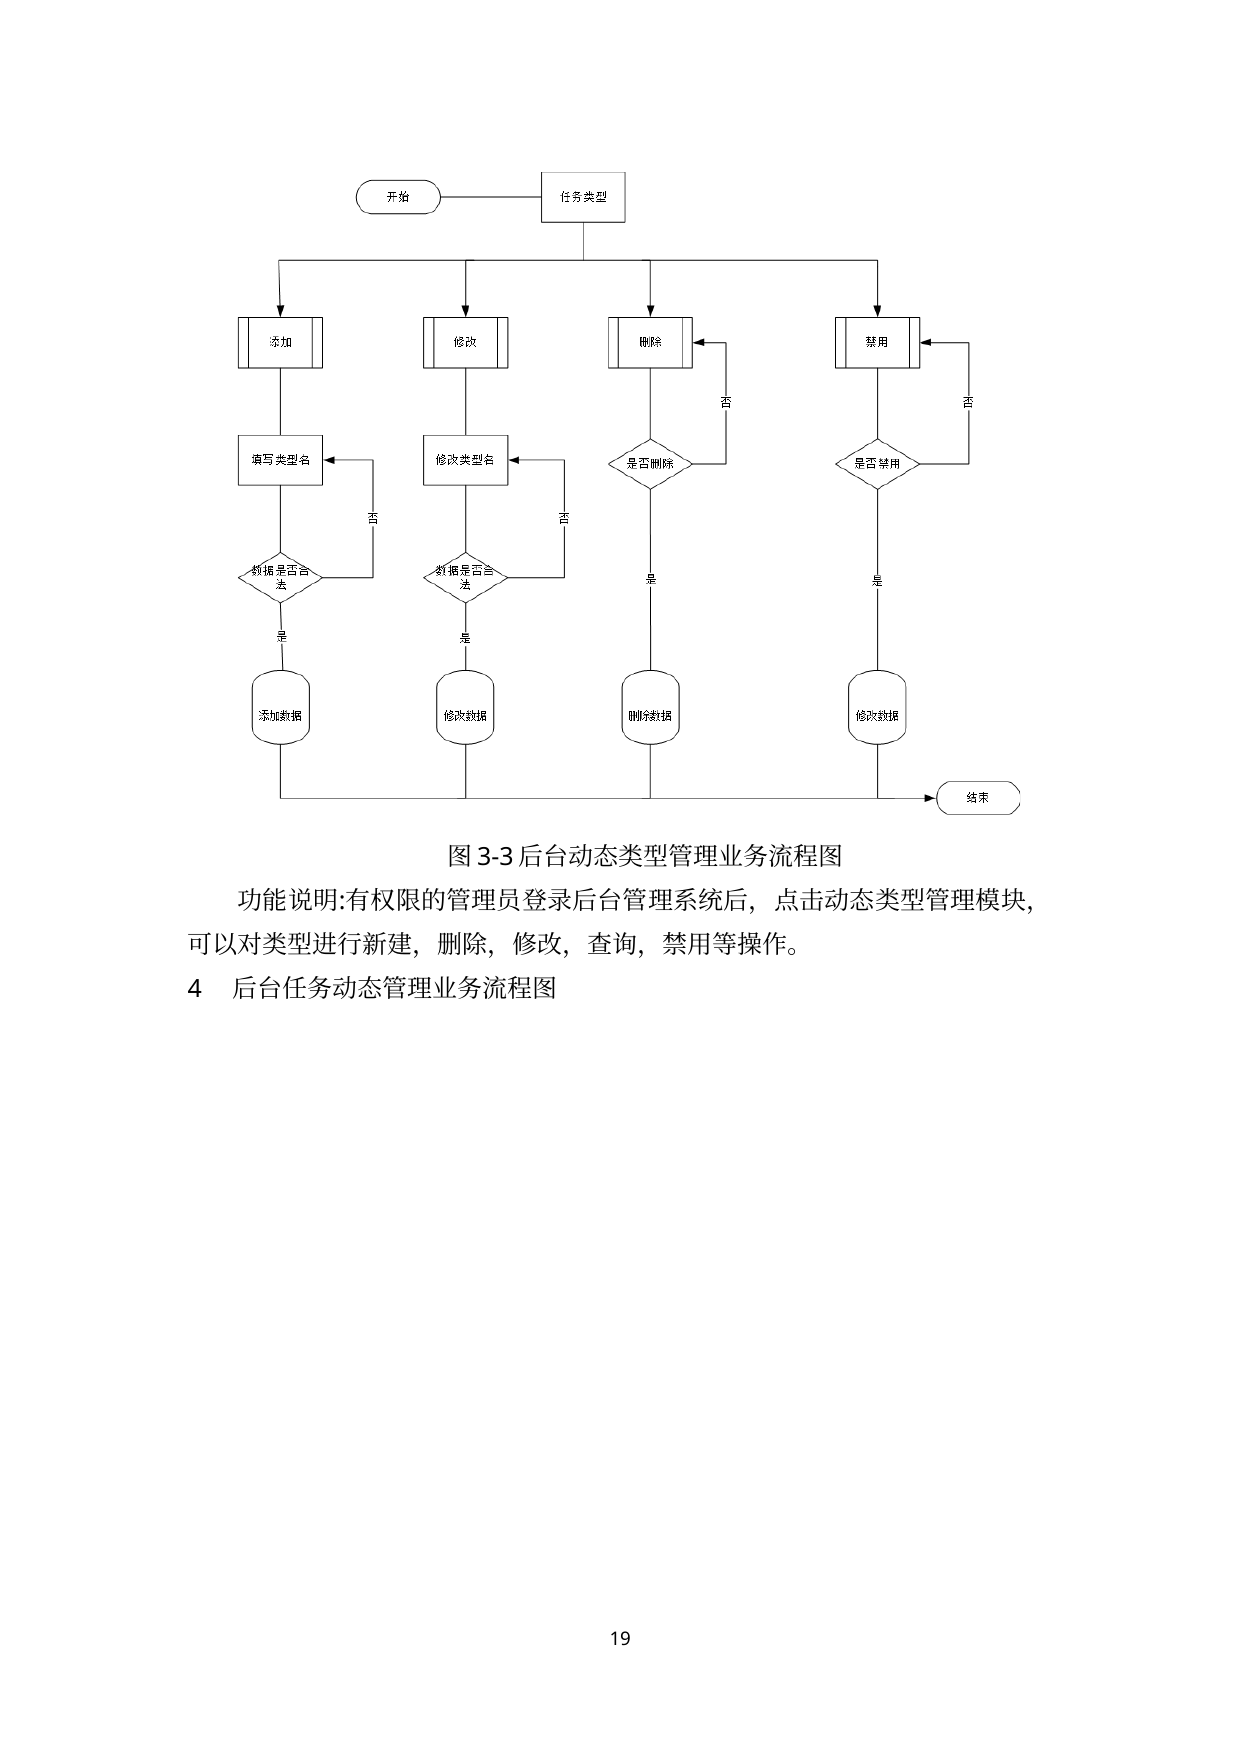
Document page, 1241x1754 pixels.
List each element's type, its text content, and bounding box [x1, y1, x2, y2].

text 功能说明:有权限的管理员登录后台管理系统后，点击动态类型管理模块，可以对类型进行新建，删除，修改，查询，禁用等操作。 [187, 877, 1053, 965]
picture [237, 172, 1021, 815]
list 后台任务动态管理业务流程图 [187, 965, 1053, 1009]
list 图3-3后台动态类型管理业务流程图 [237, 833, 1053, 877]
